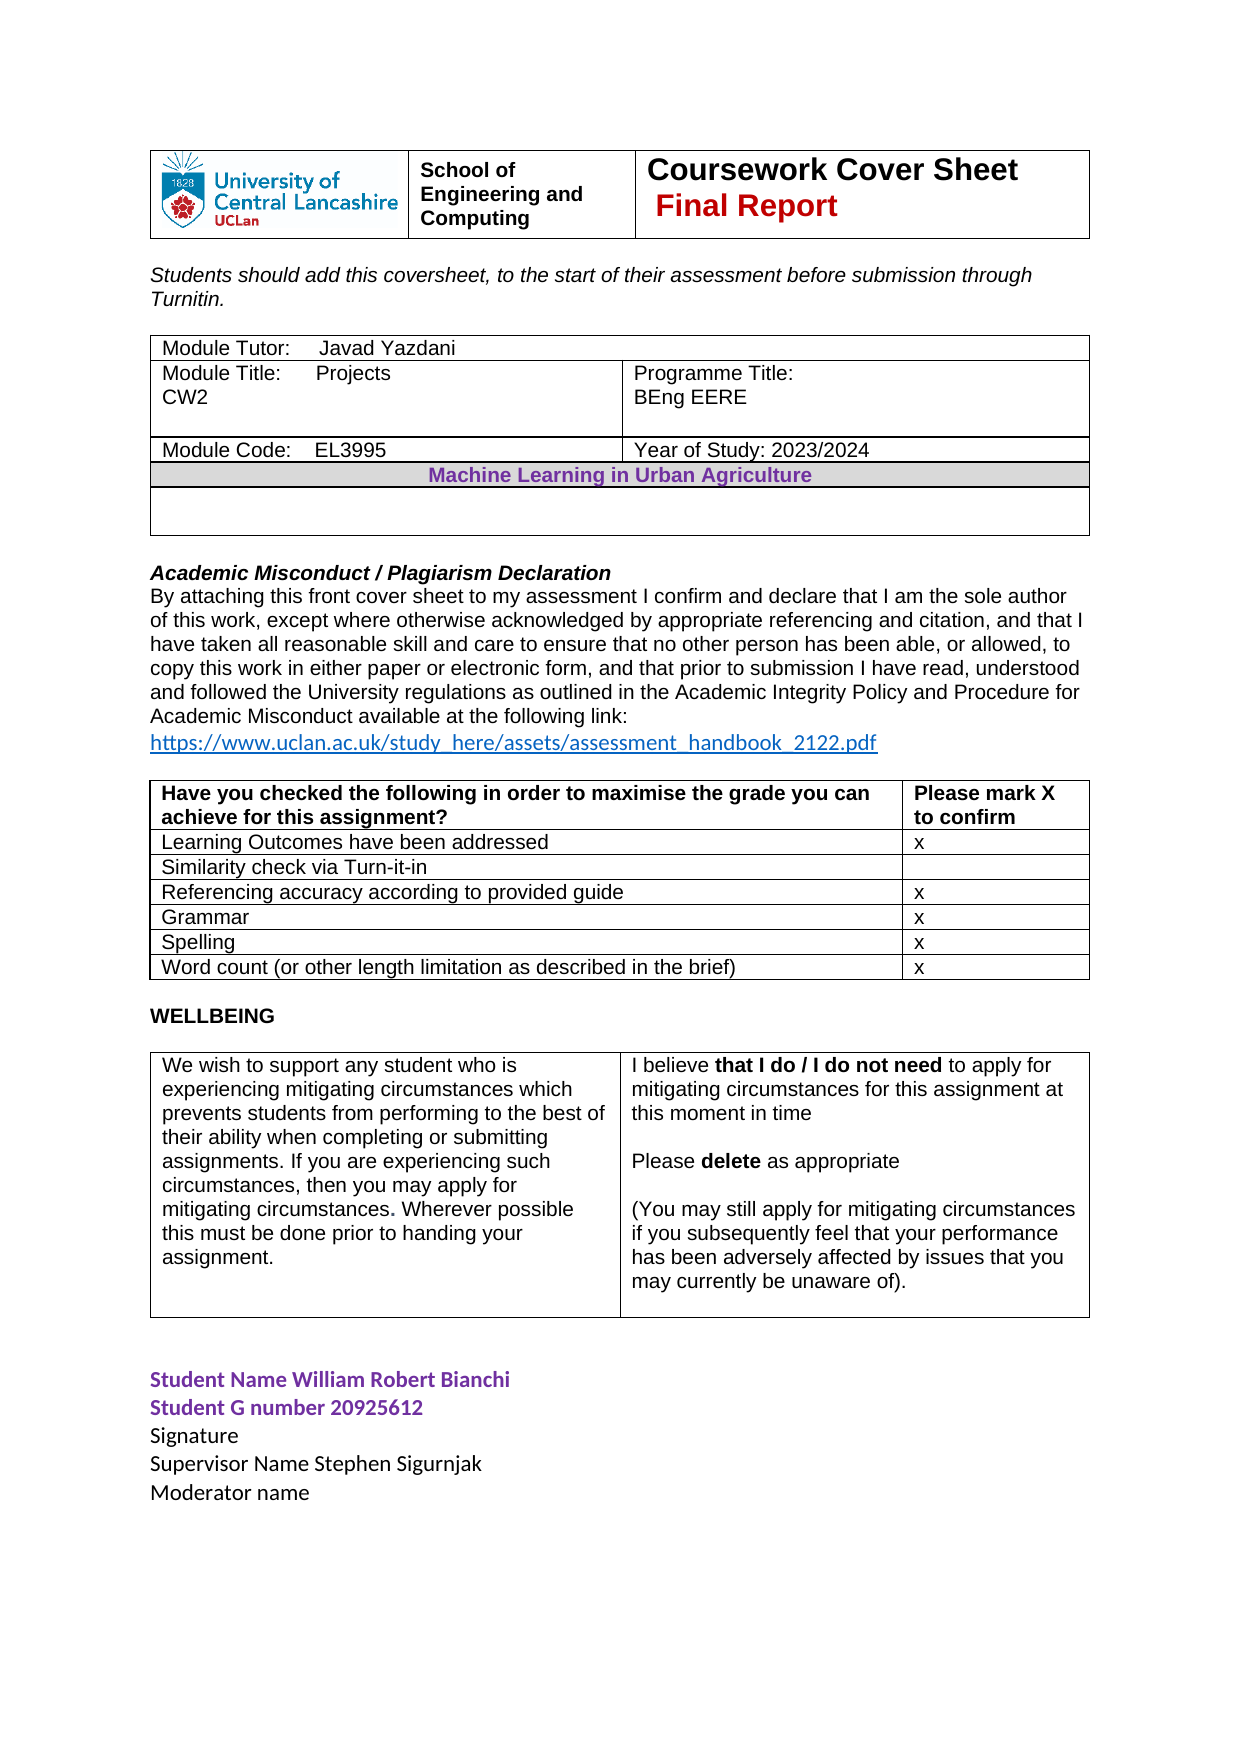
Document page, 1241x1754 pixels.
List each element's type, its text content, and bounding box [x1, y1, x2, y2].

table_header Coursework Cover Sheet Final Report [636, 151, 1089, 238]
table_header [151, 151, 408, 238]
text Student Name William Robert Bianchi [150, 1366, 1090, 1393]
table_cell Module Code: EL3995 [151, 438, 622, 461]
text Moderator name [150, 1478, 1090, 1506]
table_cell Machine Learning in Urban Agriculture [151, 463, 1089, 486]
table_cell Grammar [151, 905, 902, 929]
table_cell Year of Study: 2023/2024 [623, 438, 1089, 461]
table_cell x [903, 905, 1089, 929]
table_header We wish to support any student who is experiencing mitigating circumstances which prevents students from performing to the best of their ability when completing or submitting assignments. If you are experiencing such circumstances, then you may apply for mitigating circumstances. Wherever possible this must be done prior to handing your assignment. [151, 1053, 620, 1317]
table_cell x [903, 955, 1089, 979]
table_header Have you checked the following in order to maximise the grade you can achieve for this assignment? [151, 781, 902, 829]
table_cell Similarity check via Turn-it-in [151, 855, 902, 879]
table_cell Word count (or other length limitation as described in the brief) [151, 955, 902, 979]
picture [161, 151, 398, 228]
table_cell x [903, 930, 1089, 954]
table_cell Module Title: Projects CW2 [151, 361, 622, 436]
table_cell x [903, 830, 1089, 854]
table_cell x [903, 880, 1089, 904]
table_cell Referencing accuracy according to provided guide [151, 880, 902, 904]
text Students should add this coversheet, to the start of their assessment before submission through Turnitin. [150, 263, 1090, 311]
table_cell [903, 855, 1089, 879]
table_cell [151, 488, 1089, 535]
picture [161, 210, 179, 228]
text WELLBEING [150, 1004, 1090, 1028]
table_cell Learning Outcomes have been addressed [151, 830, 902, 854]
text Academic Misconduct / Plagiarism Declaration [150, 560, 1090, 584]
text Student G number 20925612 [150, 1393, 1090, 1422]
table_header Please mark X to confirm [903, 781, 1089, 829]
picture [164, 191, 202, 225]
table_cell Spelling [151, 930, 902, 954]
table_header School of Engineering and Computing [409, 151, 635, 238]
text By attaching this front cover sheet to my assessment I confirm and declare that I am the sole author of this work, except where otherwise acknowledged by appropriate referencing and citation, and that I have taken all reasonable skill and care to ensure that no other person has been able, or allowed, to copy this work in either paper or electronic form, and that prior to submission I have read, understood and followed the University regulations as outlined in the Academic Integrity Policy and Procedure for Academic Misconduct available at the following link: https://www.uclan.ac.uk/study_here/assets/assessment_handbook_2122.pdf [150, 584, 1090, 756]
text Supervisor Name Stephen Sigurnjak [150, 1449, 1090, 1478]
table_header Module Tutor: Javad Yazdani [151, 336, 1089, 359]
text Signature [150, 1422, 1090, 1449]
table_header I believe that I do / I do not need to apply for mitigating circumstances for this assignment at this moment in time Please delete as appropriate (You may still apply for mitigating circumstances if you subsequently feel that your performance has been adversely affected by issues that you may currently be unaware of). [621, 1053, 1089, 1317]
table_cell Programme Title: BEng EERE [623, 361, 1089, 436]
